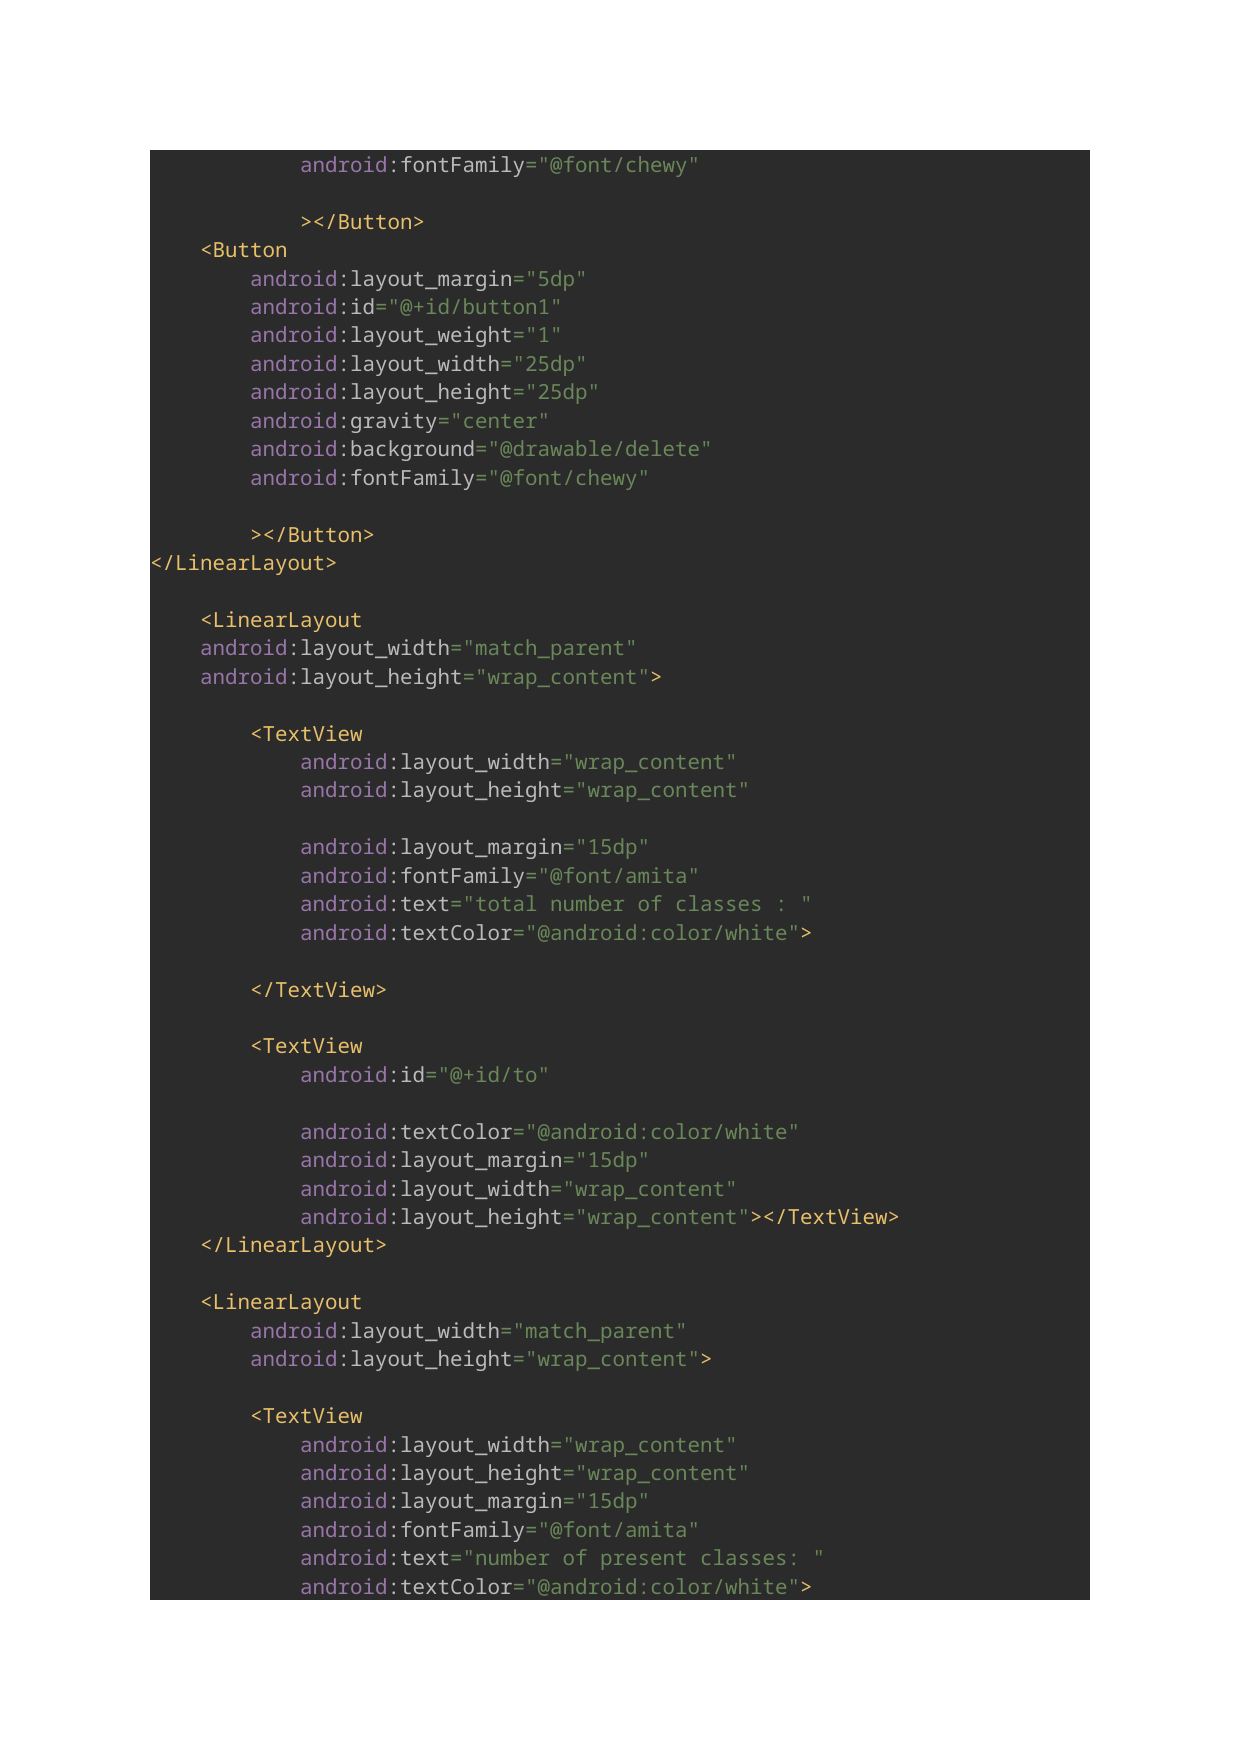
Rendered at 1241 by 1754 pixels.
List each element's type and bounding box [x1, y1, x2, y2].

text [150, 150, 1090, 1600]
